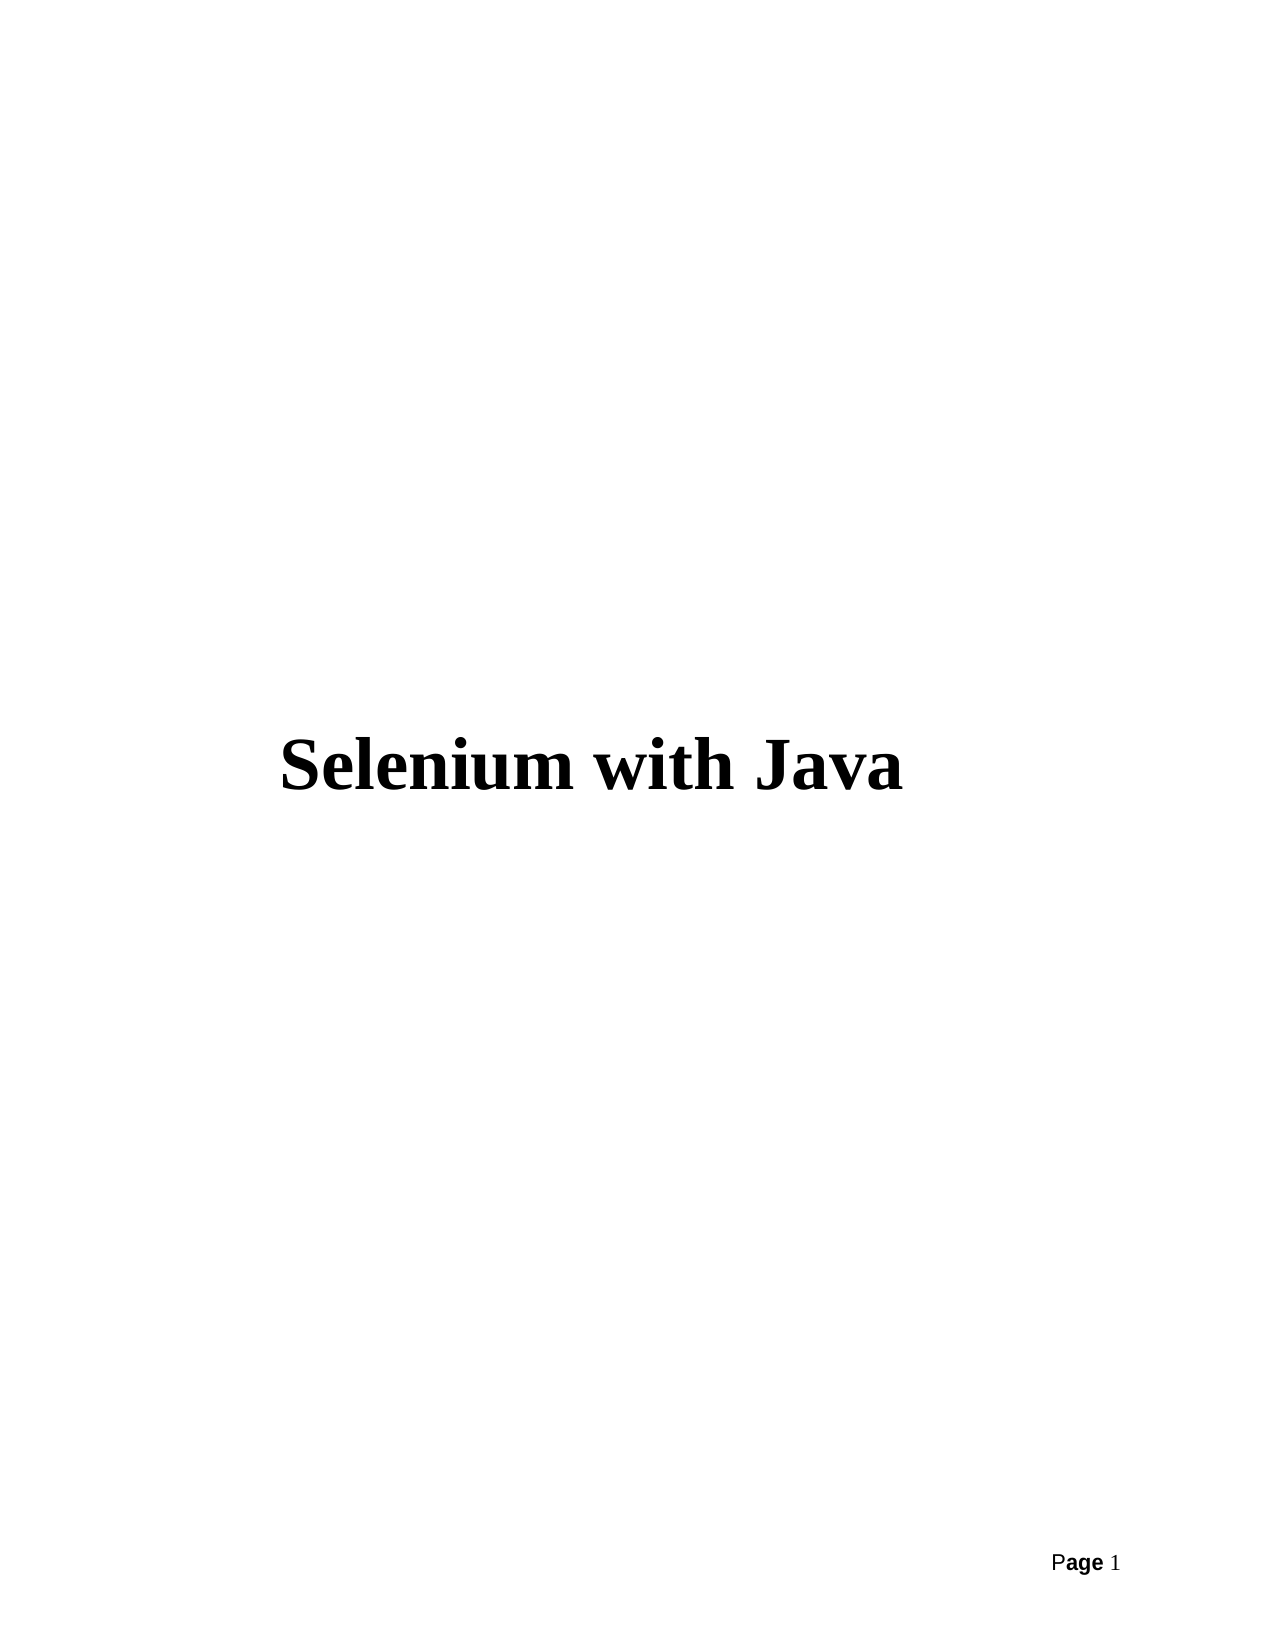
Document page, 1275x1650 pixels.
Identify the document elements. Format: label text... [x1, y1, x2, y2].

text Selenium with Java [279, 719, 1223, 806]
